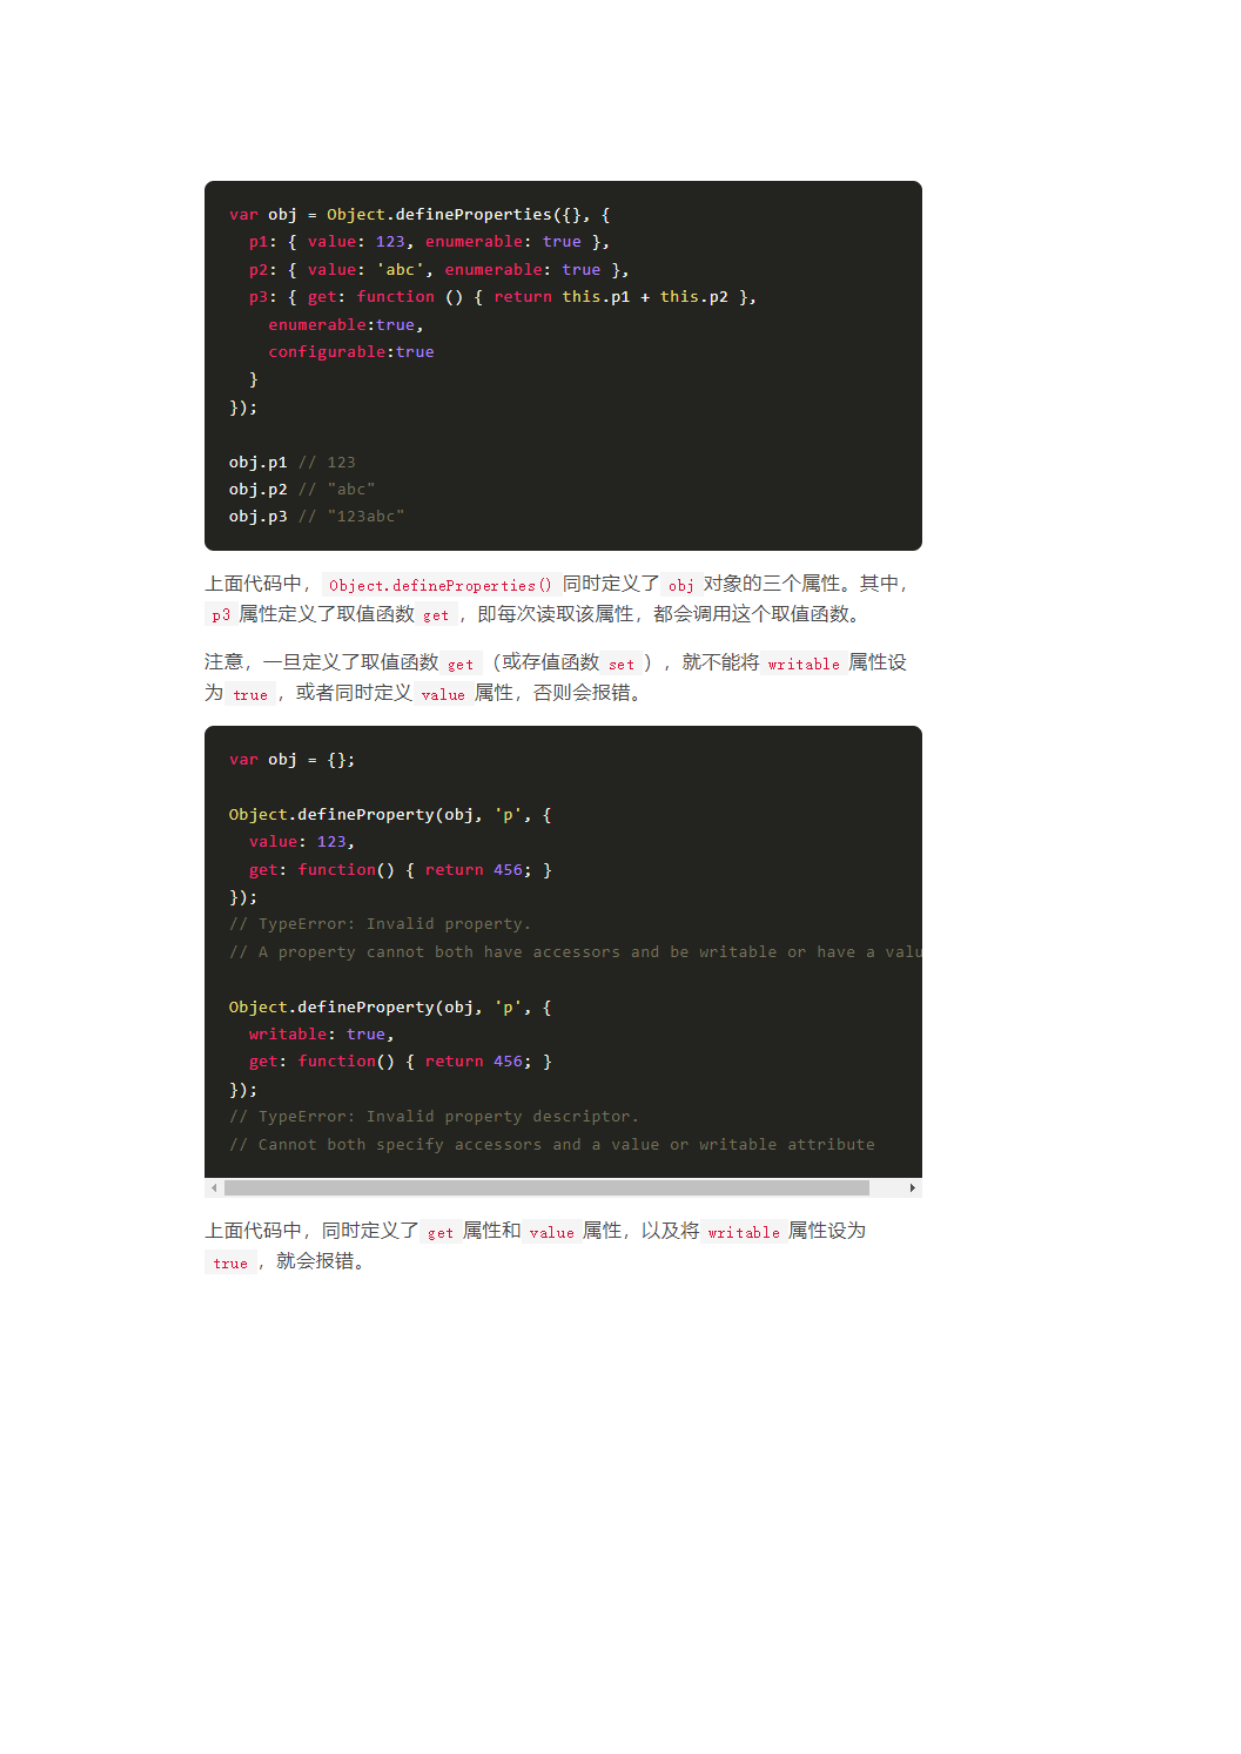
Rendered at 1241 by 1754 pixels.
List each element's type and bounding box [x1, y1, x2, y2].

picture [187, 162, 967, 1289]
